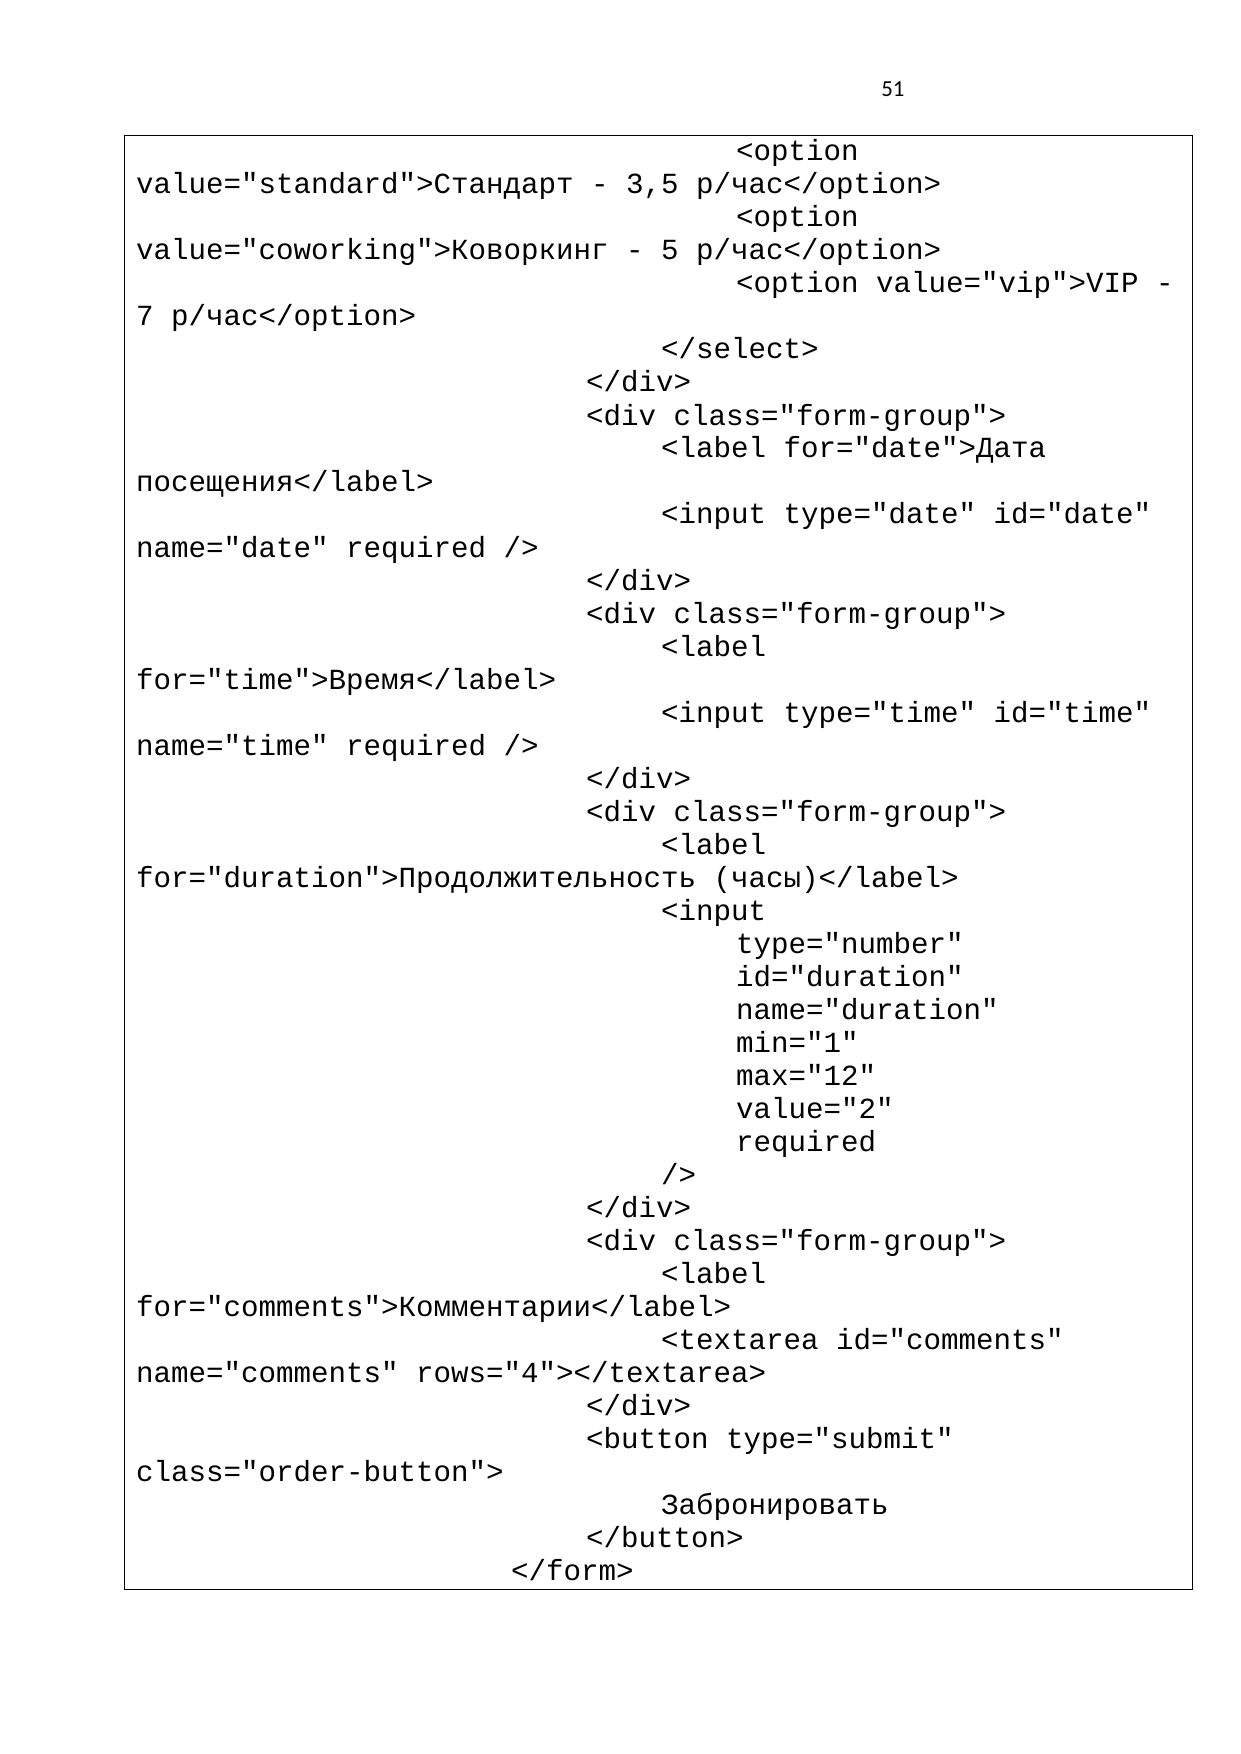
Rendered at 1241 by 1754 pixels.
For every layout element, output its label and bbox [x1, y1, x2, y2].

table_header [125, 136, 1192, 1589]
